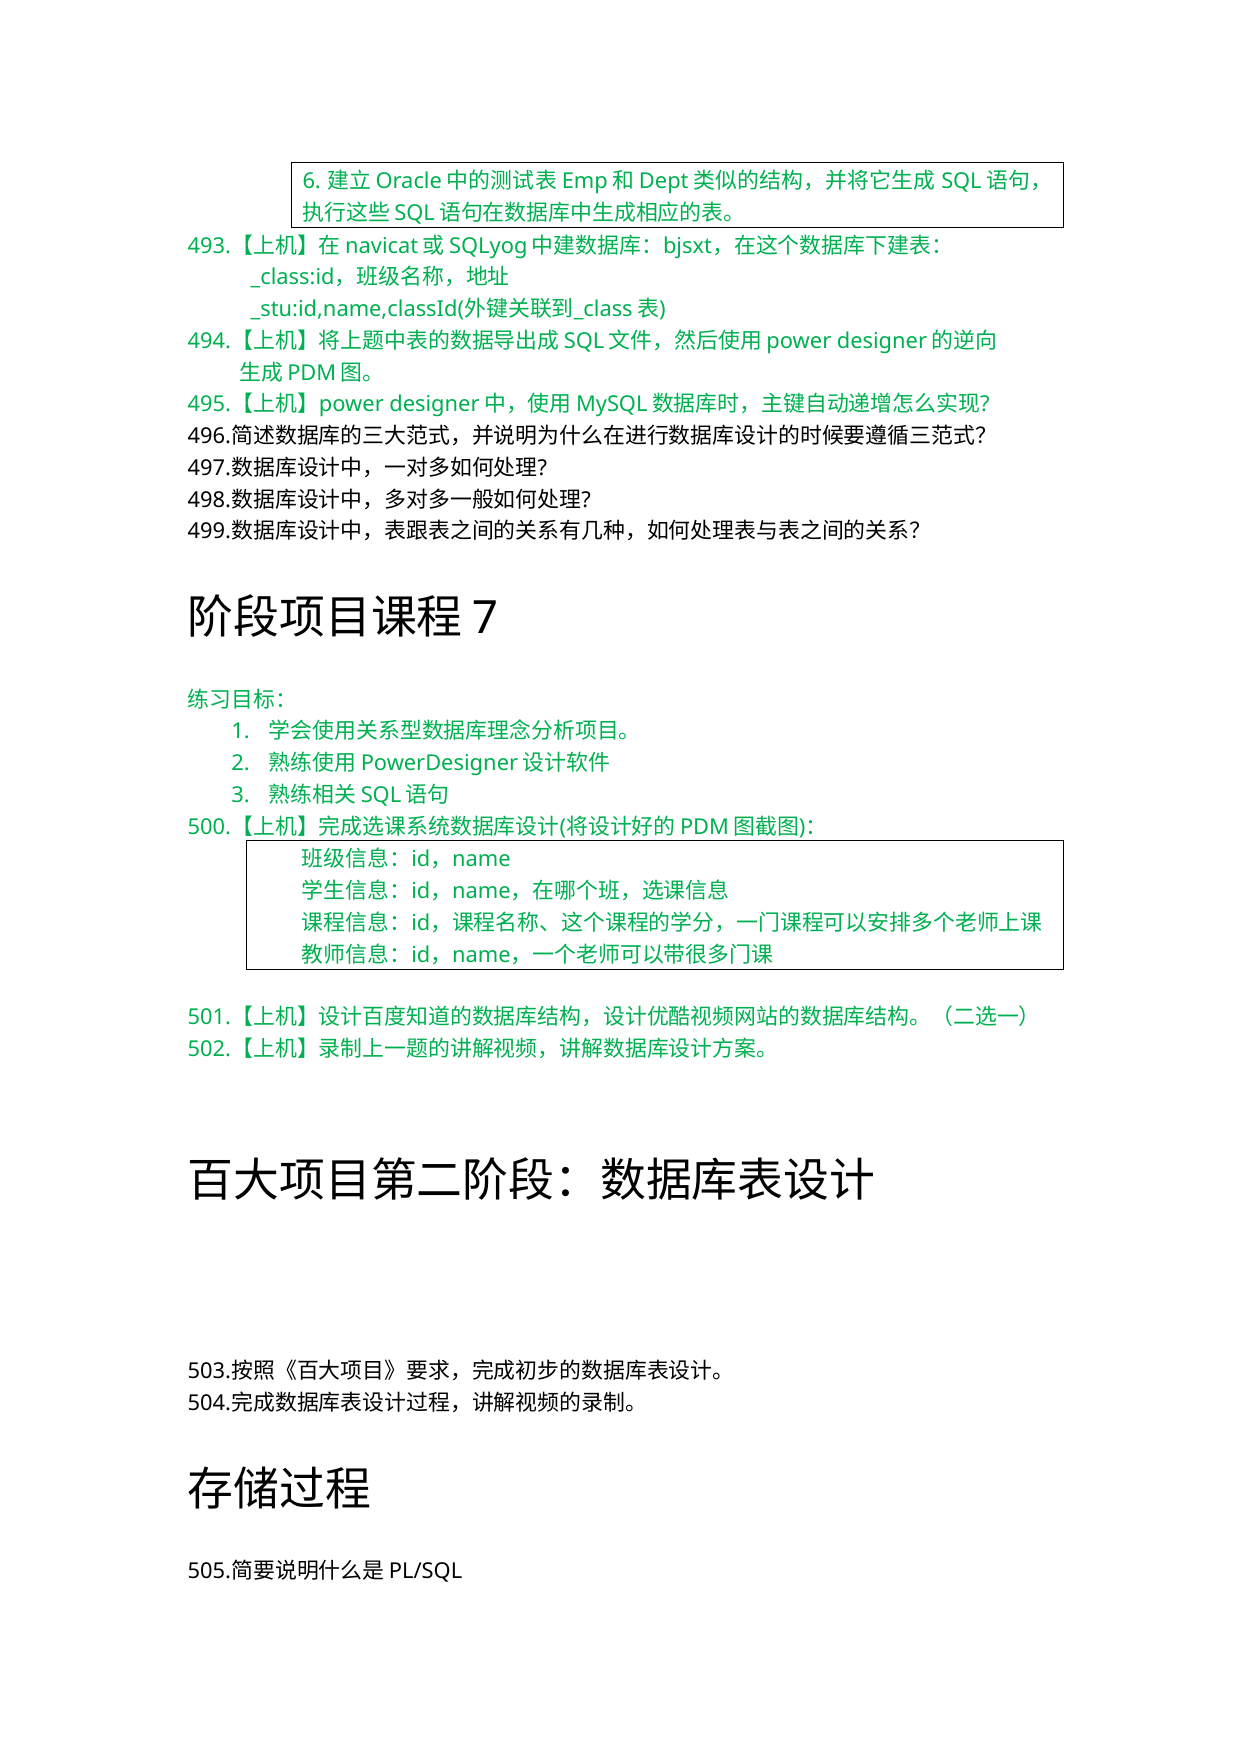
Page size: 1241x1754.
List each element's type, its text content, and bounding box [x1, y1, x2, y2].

list 【上机】设计百度知道的数据库结构，设计优酷视频网站的数据库结构。（二选一） [187, 999, 1053, 1031]
list 按照《百大项目》要求，完成初步的数据库表设计。 [187, 1353, 1053, 1385]
list 【上机】在navicat或SQLyog中建数据库：bjsxt，在这个数据库下建表： _class:id，班级名称，地址 _stu:id,name,classId(外键关联到_class表) [187, 228, 1053, 323]
list 数据库设计中，表跟表之间的关系有几种，如何处理表与表之间的关系？ [187, 513, 1053, 545]
list 简要说明什么是PL/SQL [187, 1553, 1053, 1585]
list 【上机】power designer中，使用MySQL数据库时，主键自动递增怎么实现? [187, 386, 1053, 418]
list 【上机】录制上一题的讲解视频，讲解数据库设计方案。 [187, 1031, 1053, 1063]
list 学会使用关系型数据库理念分析项目。 [231, 713, 1053, 745]
list 熟练相关SQL语句 [231, 777, 1053, 809]
table_header 班级信息：id，name 学生信息：id，name，在哪个班，选课信息 课程信息：id，课程名称、这个课程的学分，一门课程可以安排多个老师上课 教师信息：id，name，一个老师可以带很多门课 [247, 841, 1063, 968]
list 【上机】完成选课系统数据库设计(将设计好的PDM图截图)： [187, 809, 1053, 840]
subtitle 百大项目第二阶段：数据库表设计 [187, 1128, 1053, 1226]
list 【上机】将上题中表的数据导出成SQL文件，然后使用power designer的逆向 生成PDM图。 [187, 323, 1053, 386]
list 简述数据库的三大范式，并说明为什么在进行数据库设计的时候要遵循三范式？ [187, 418, 1053, 450]
list 数据库设计中，一对多如何处理? [187, 450, 1053, 482]
list 熟练使用PowerDesigner设计软件 [231, 745, 1053, 777]
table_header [292, 163, 1063, 227]
subtitle 阶段项目课程7 [187, 581, 1053, 647]
list 完成数据库表设计过程，讲解视频的录制。 [187, 1385, 1053, 1417]
text 练习目标： [187, 682, 1053, 713]
subtitle 存储过程 [187, 1452, 1053, 1519]
list 数据库设计中，多对多一般如何处理? [187, 482, 1053, 513]
